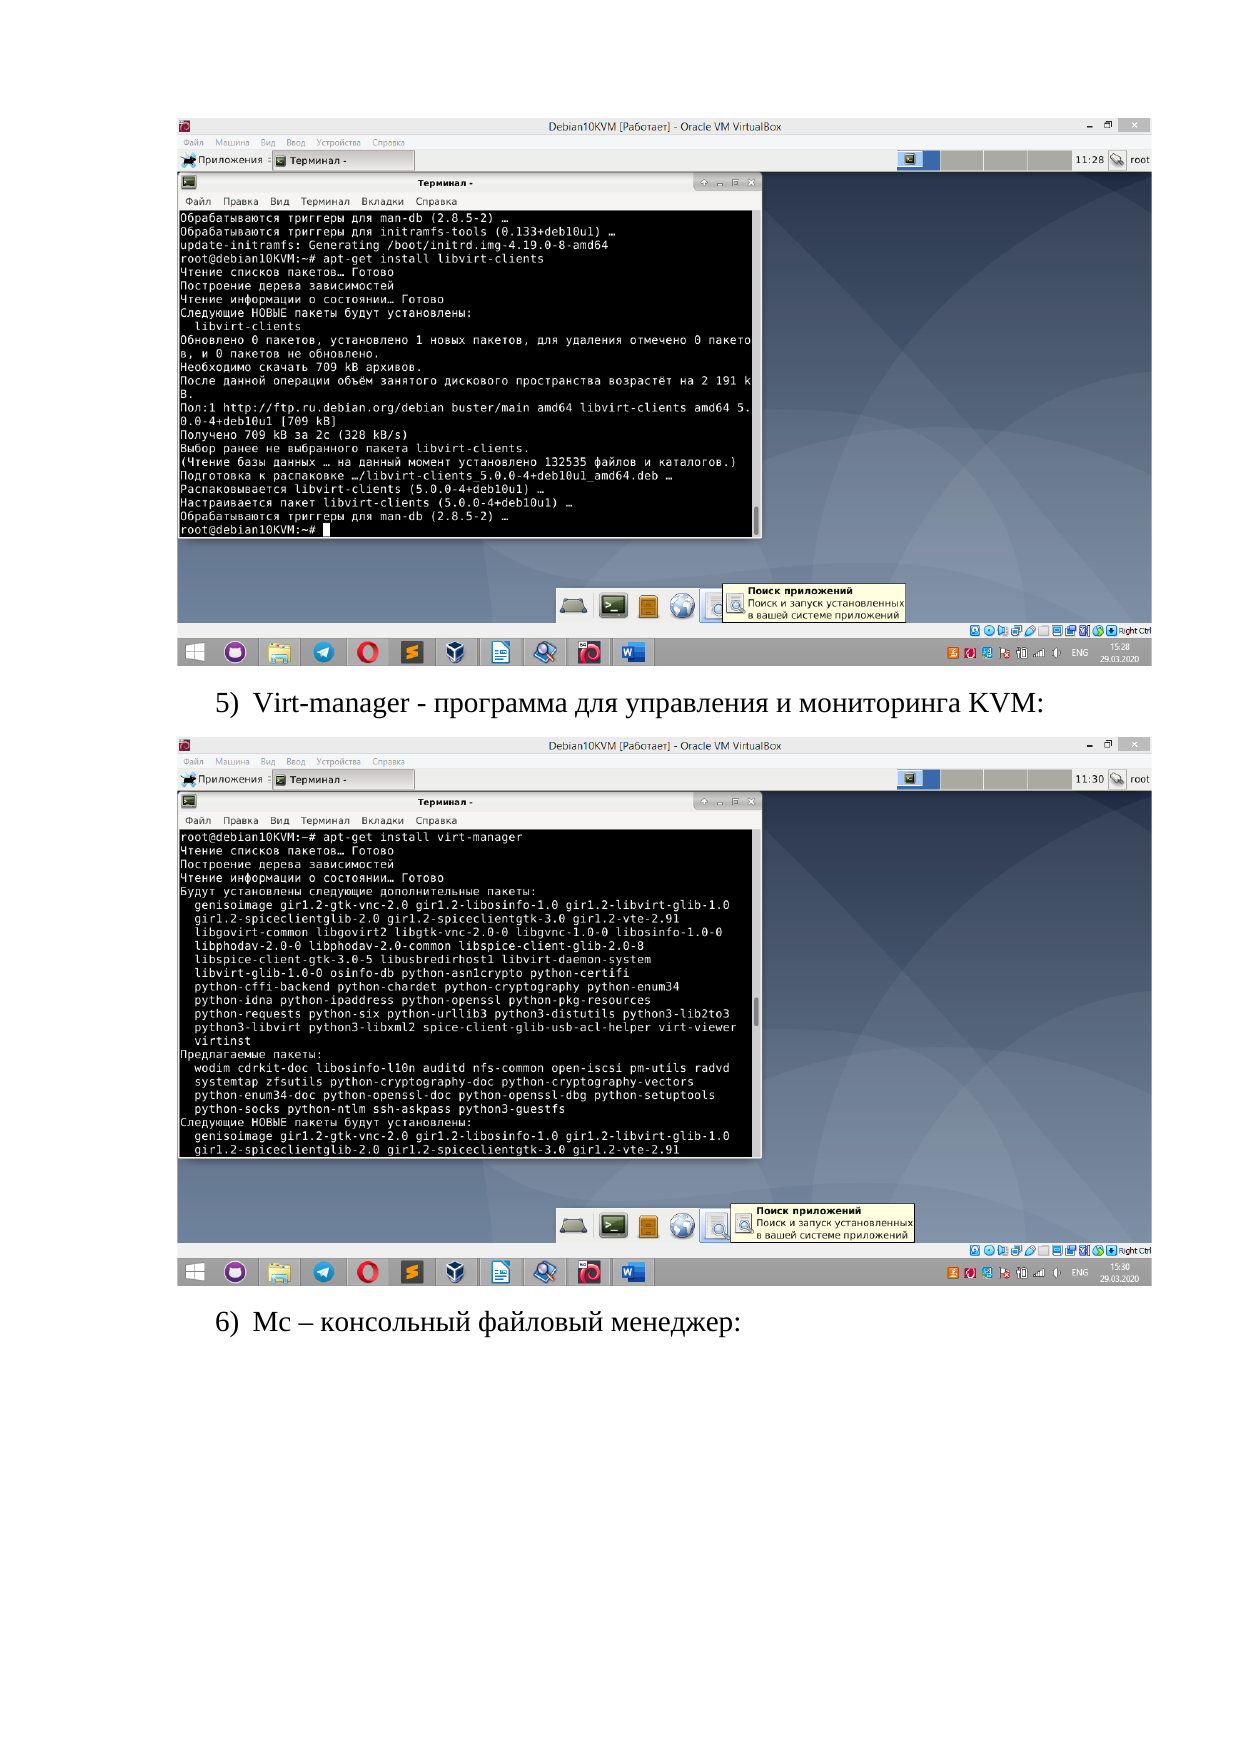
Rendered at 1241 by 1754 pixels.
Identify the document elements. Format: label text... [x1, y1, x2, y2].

picture [177, 118, 1152, 666]
list Mc – консольный файловый менеджер: [215, 1304, 1152, 1338]
picture [177, 737, 1152, 1286]
list Virt-manager - программа для управления и мониторинга KVM: [215, 685, 1152, 718]
